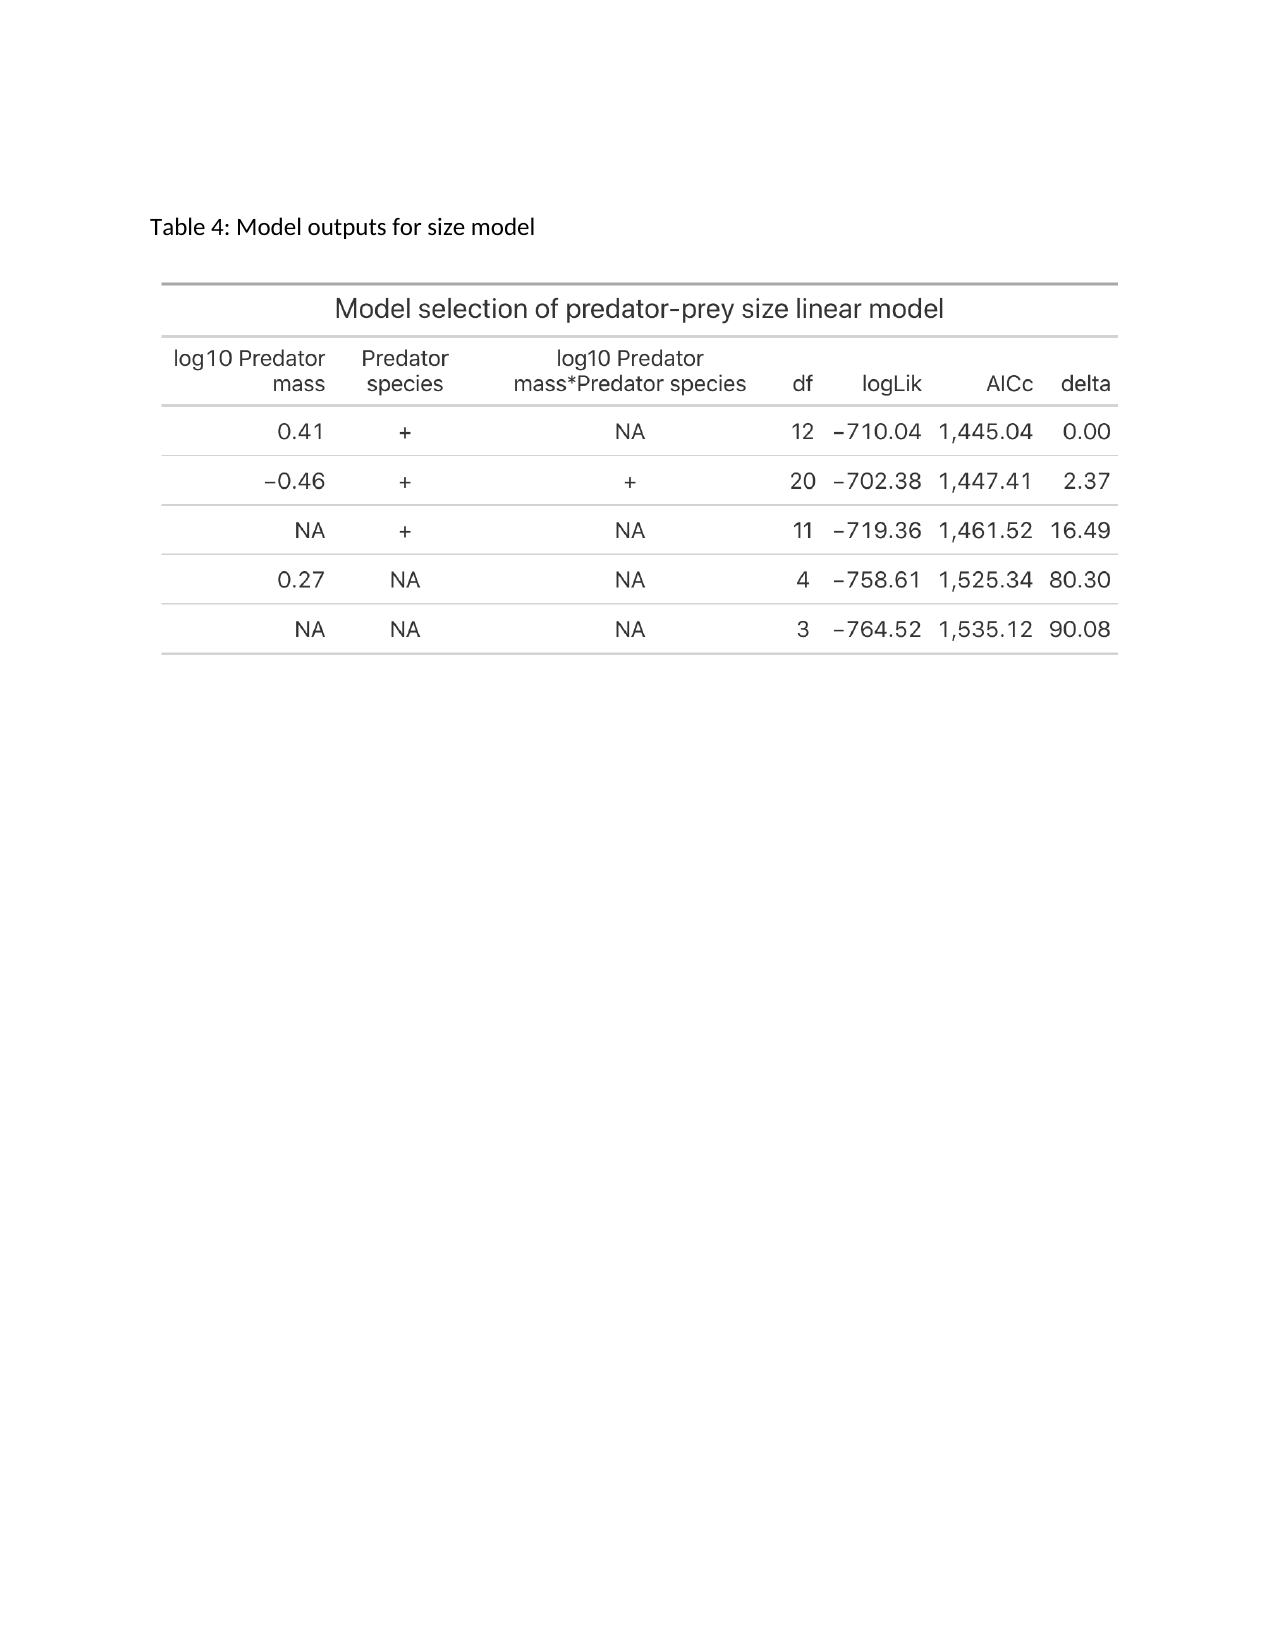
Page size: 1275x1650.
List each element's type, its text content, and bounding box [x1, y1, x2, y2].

text Table 4: Model outputs for size model [150, 211, 1125, 242]
picture [150, 272, 1125, 701]
